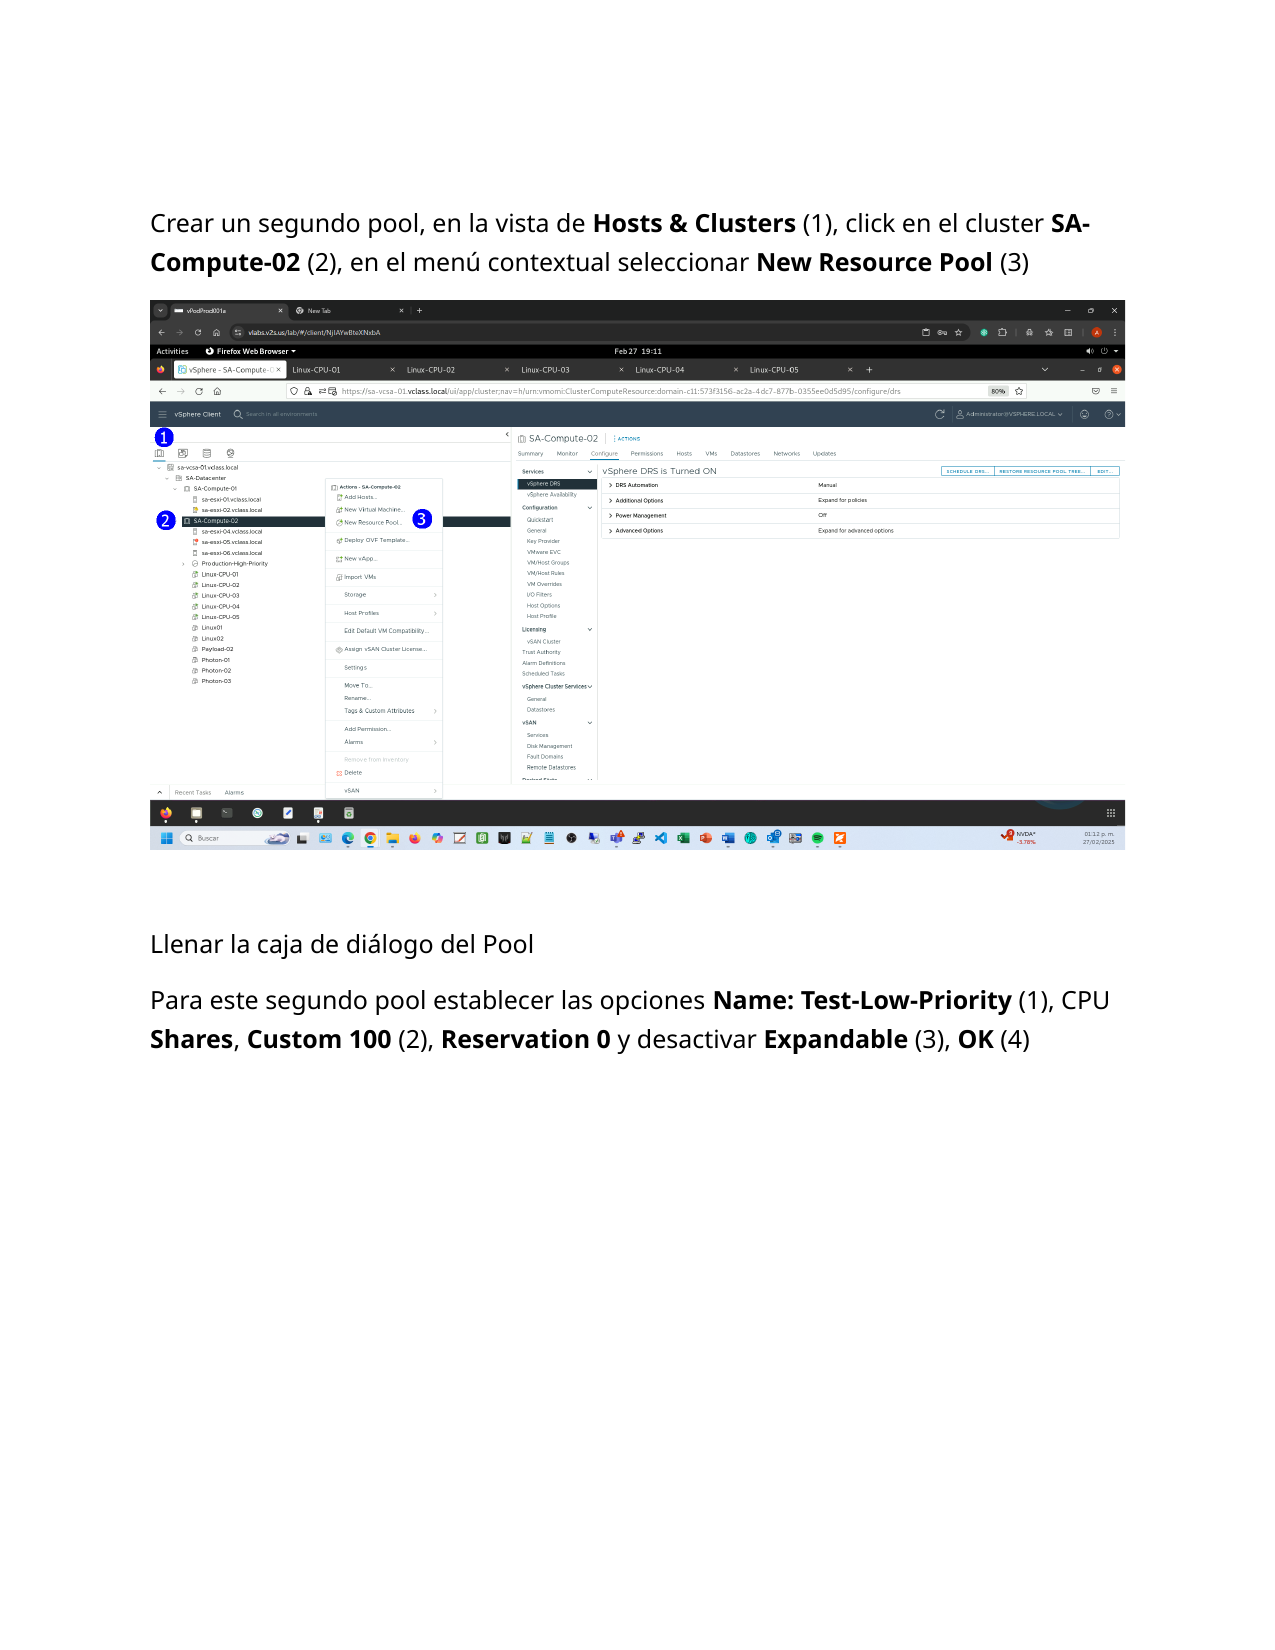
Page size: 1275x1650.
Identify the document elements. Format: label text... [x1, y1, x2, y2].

text Crear un segundo pool, en la vista de Hosts & Clusters (1), click en el cluster SA-Compute-02 (2), en el menú contextual seleccionar New Resource Pool (3) [150, 206, 1125, 279]
picture [150, 300, 1125, 850]
text Llenar la caja de diálogo del Pool [150, 927, 1125, 961]
text Para este segundo pool establecer las opciones Name: Test-Low-Priority (1), CPU Shares, Custom 100 (2), Reservation 0 y desactivar Expandable (3), OK (4) [150, 983, 1125, 1056]
